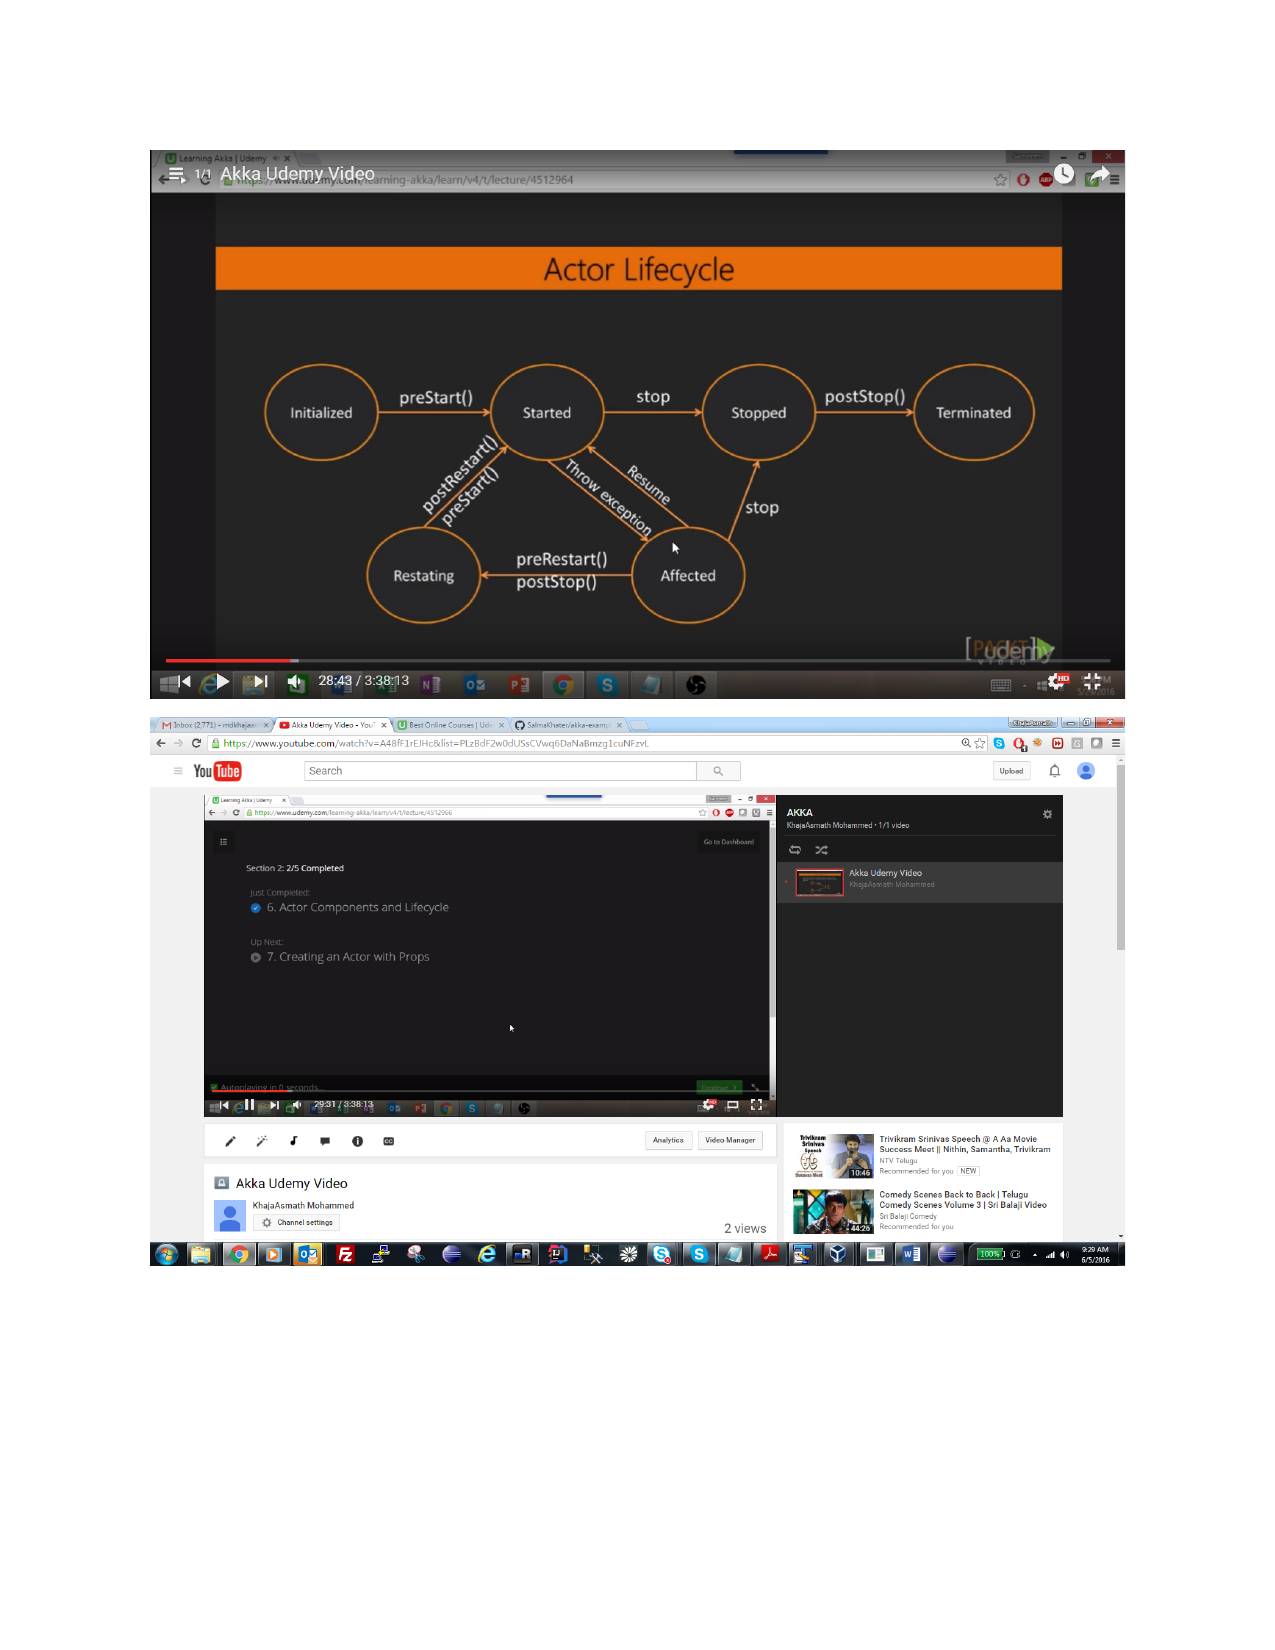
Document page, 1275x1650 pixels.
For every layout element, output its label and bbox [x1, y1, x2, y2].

picture [150, 717, 1125, 1266]
picture [150, 150, 1125, 699]
